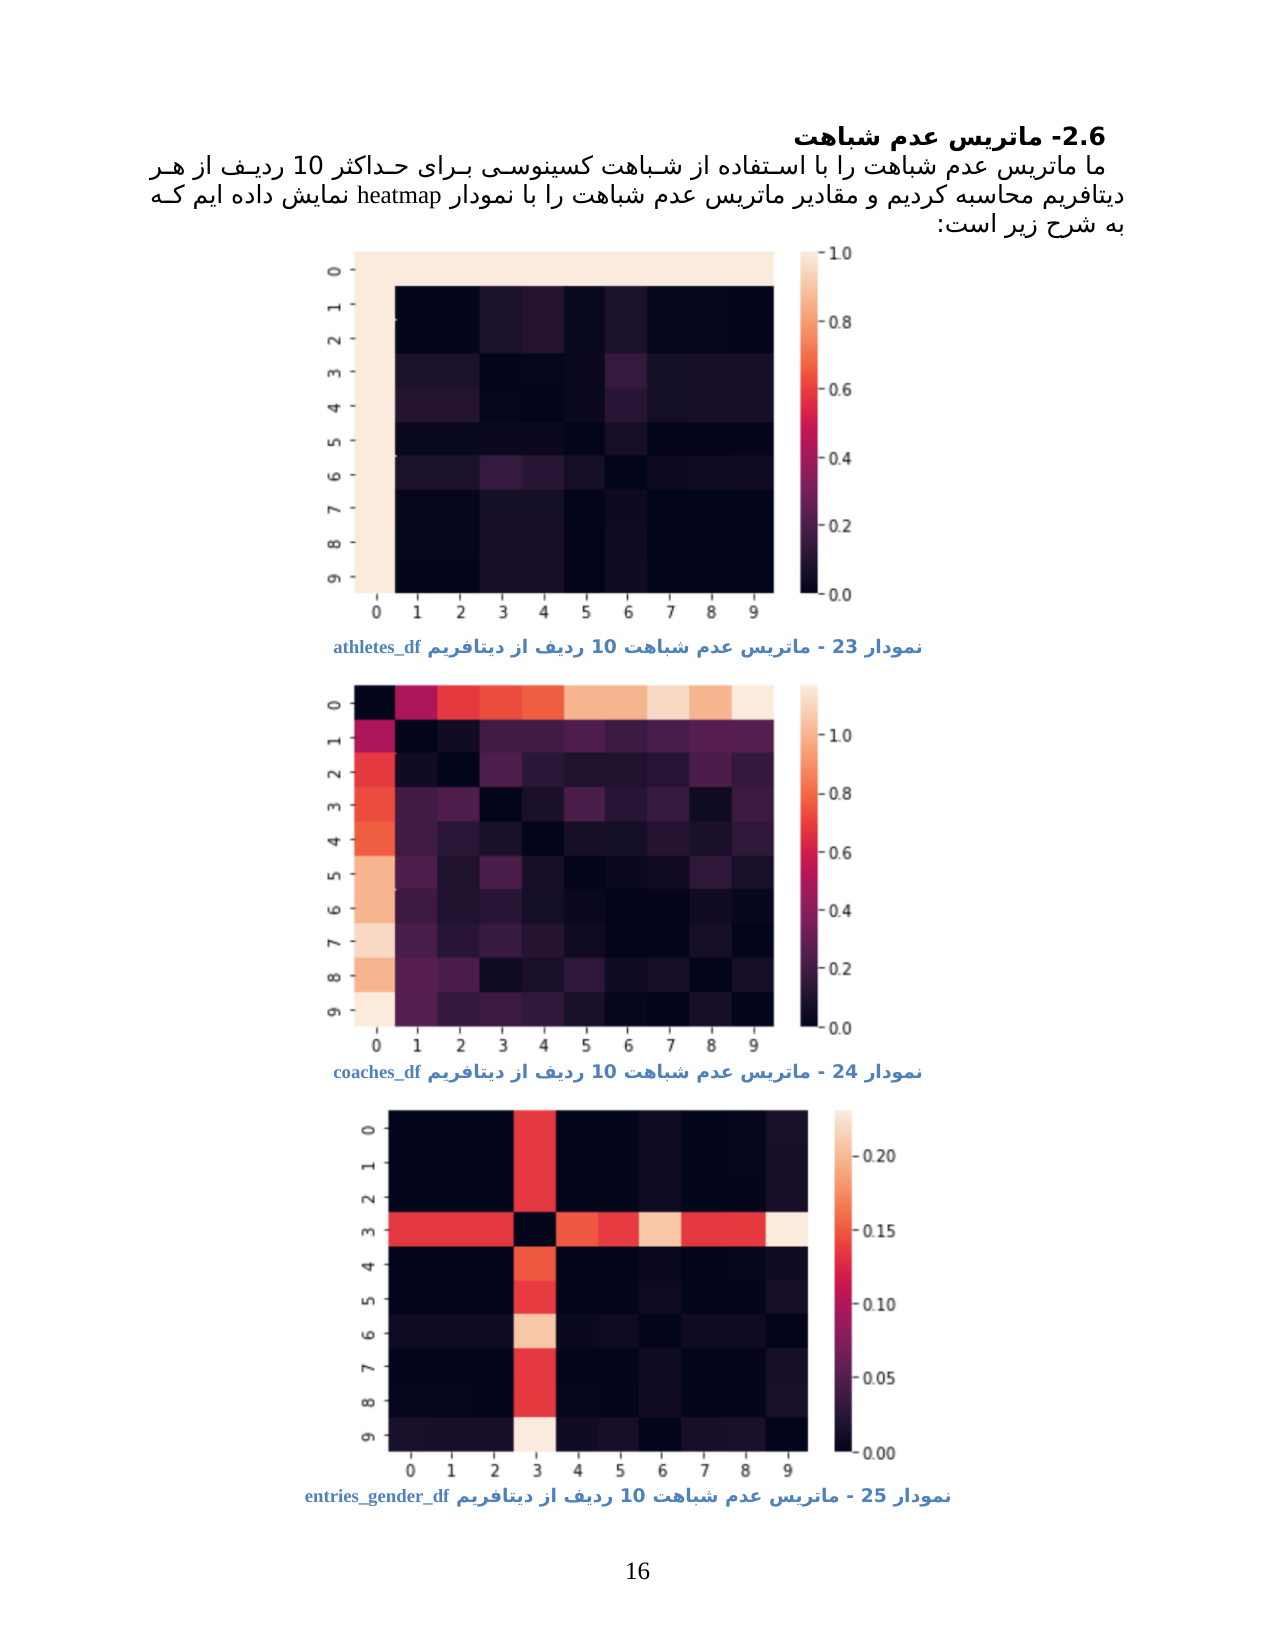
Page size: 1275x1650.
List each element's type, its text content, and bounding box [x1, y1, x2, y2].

picture [320, 238, 861, 636]
text ما ماتریس عدم شباهت را با استفاده از شباهت کسینوسی برای حداکثر 10 ردیف از هر دیتافریم محاسبه کردیم و مقادیر ماتریس عدم شباهت را با نمودار heatmap نمایش داده ایم که به شرح زیر است: [150, 151, 1125, 239]
picture [322, 678, 859, 1061]
subtitle 2.6- ماتریس عدم شباهت [150, 122, 1125, 151]
text نمودار 25 - ماتریس عدم شباهت 10 ردیف از دیتافریم entries_gender_df [150, 1485, 1125, 1507]
picture [353, 1103, 903, 1485]
text نمودار 24 - ماتریس عدم شباهت 10 ردیف از دیتافریم coaches_df [150, 1061, 1125, 1083]
text نمودار 23 - ماتریس عدم شباهت 10 ردیف از دیتافریم athletes_df [150, 636, 1125, 657]
